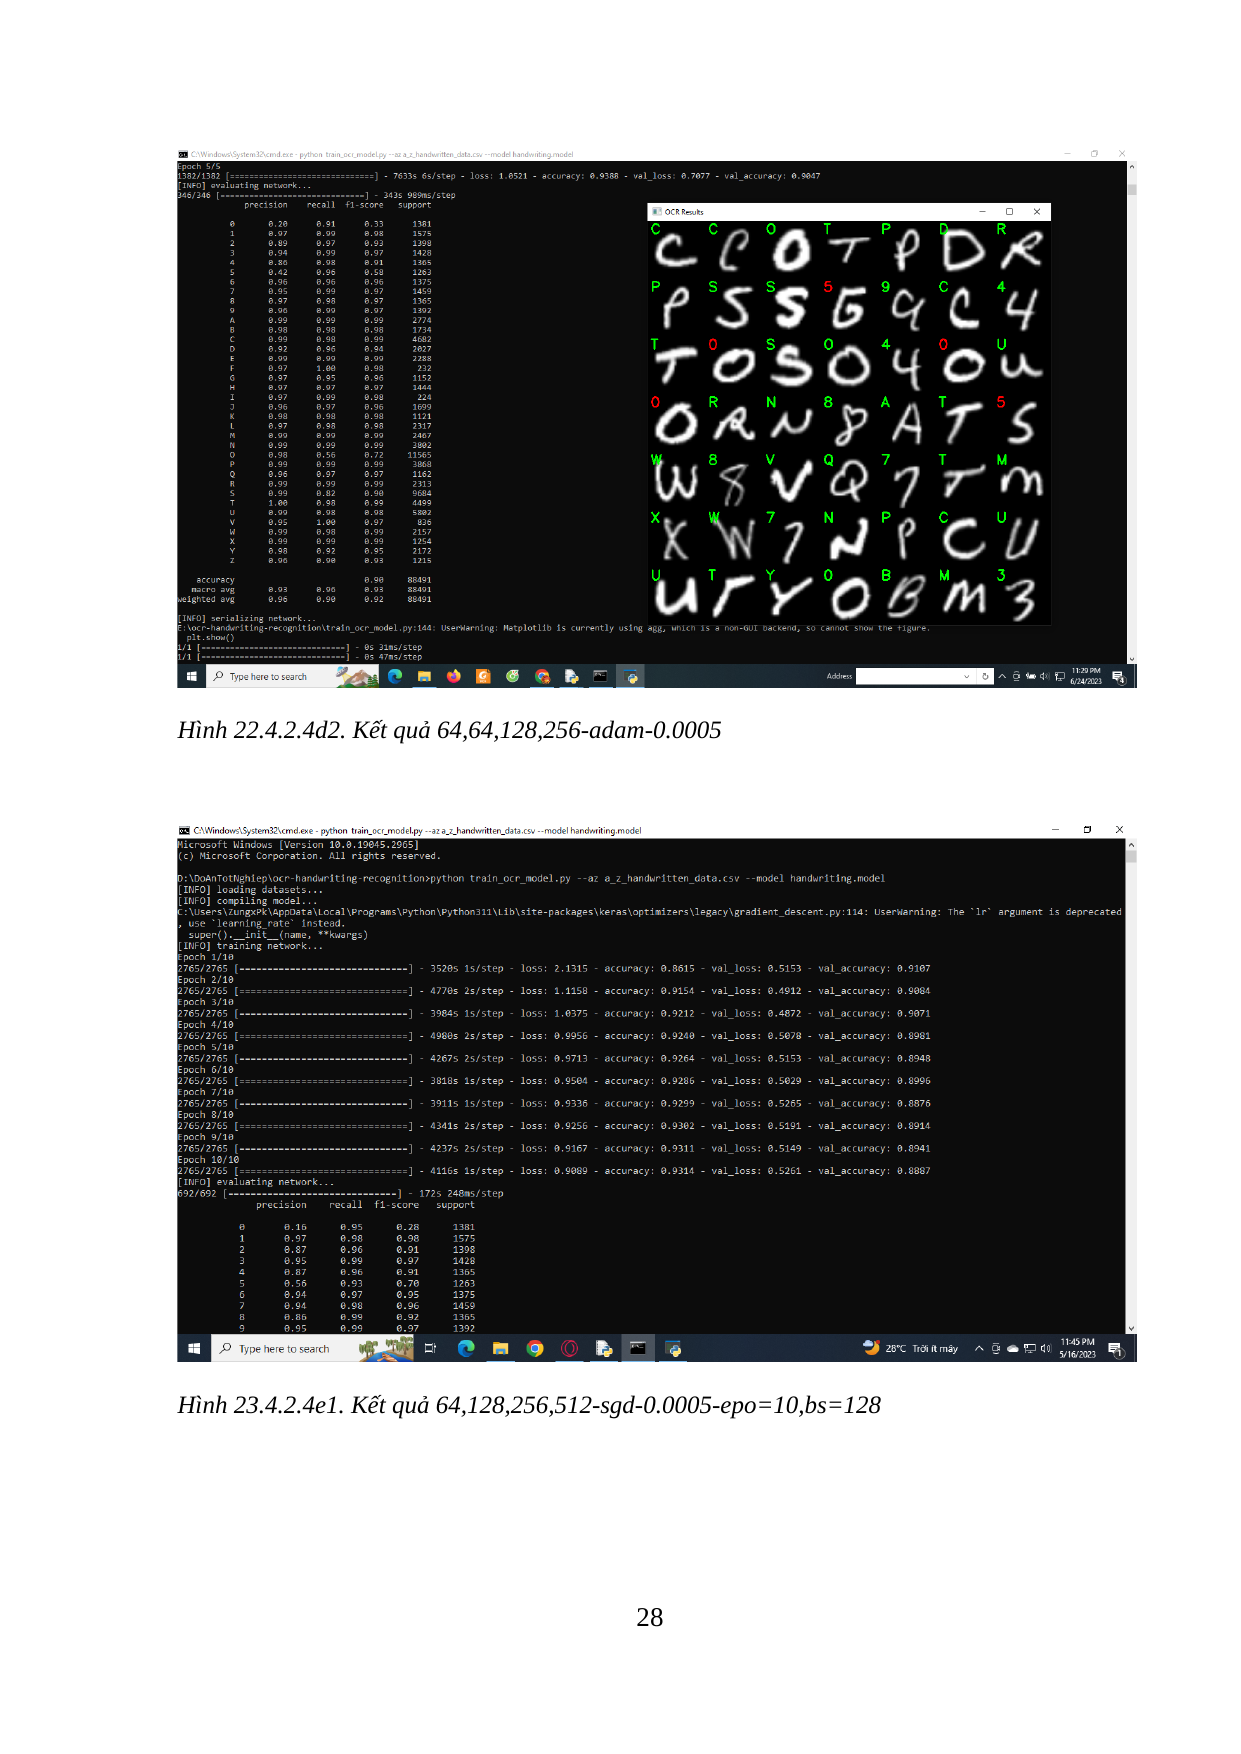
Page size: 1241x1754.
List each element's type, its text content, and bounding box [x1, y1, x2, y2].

picture [177, 822, 1137, 1362]
picture [177, 147, 1137, 688]
